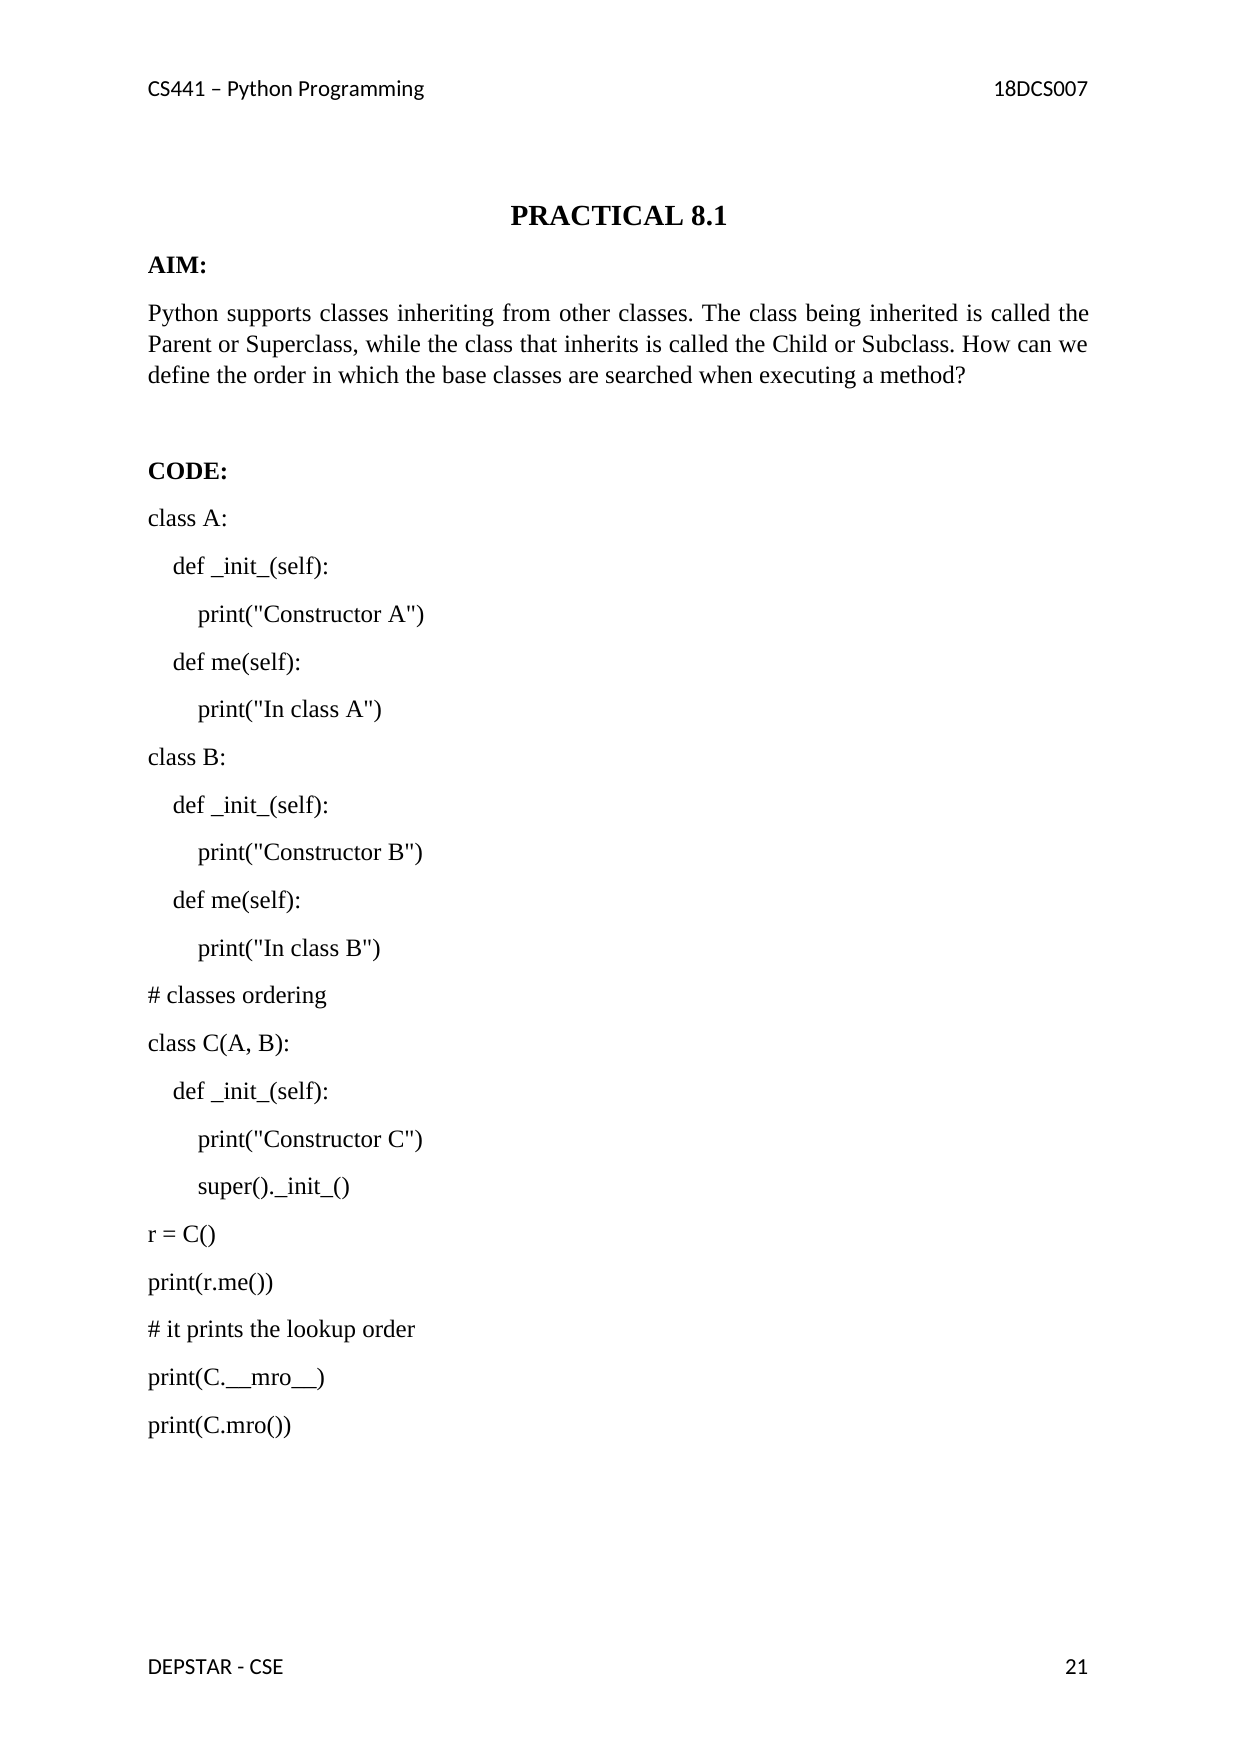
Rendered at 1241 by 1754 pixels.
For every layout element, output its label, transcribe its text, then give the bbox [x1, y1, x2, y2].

text print("Constructor A") [148, 599, 1090, 628]
text class C(A, B): [148, 1028, 1090, 1057]
text class B: [148, 742, 1090, 771]
text print("In class B") [148, 933, 1090, 962]
text def _init_(self): [148, 1076, 1090, 1105]
text r = C() [148, 1219, 1090, 1248]
text class A: [148, 503, 1090, 532]
text # classes ordering [148, 981, 1090, 1009]
text print(C.__mro__) [148, 1362, 1090, 1391]
text AIM: [148, 251, 1090, 279]
text print("In class A") [148, 694, 1090, 723]
text def _init_(self): [148, 551, 1090, 580]
text print(C.mro()) [148, 1410, 1090, 1439]
text def me(self): [148, 885, 1090, 914]
text CODE: [148, 456, 1090, 484]
text print("Constructor B") [148, 837, 1090, 866]
text # it prints the lookup order [148, 1314, 1090, 1343]
text print("Constructor C") [148, 1124, 1090, 1152]
text Python supports classes inheriting from other classes. The class being inherited is called the Parent or Superclass, while the class that inherits is called the Child or Subclass. How can we define the order in which the base classes are searched when executing a method? [148, 298, 1090, 389]
text print(r.me()) [148, 1267, 1090, 1296]
text super()._init_() [148, 1171, 1090, 1200]
text PRACTICAL 8.1 [148, 198, 1090, 231]
text def _init_(self): [148, 790, 1090, 818]
text def me(self): [148, 647, 1090, 675]
